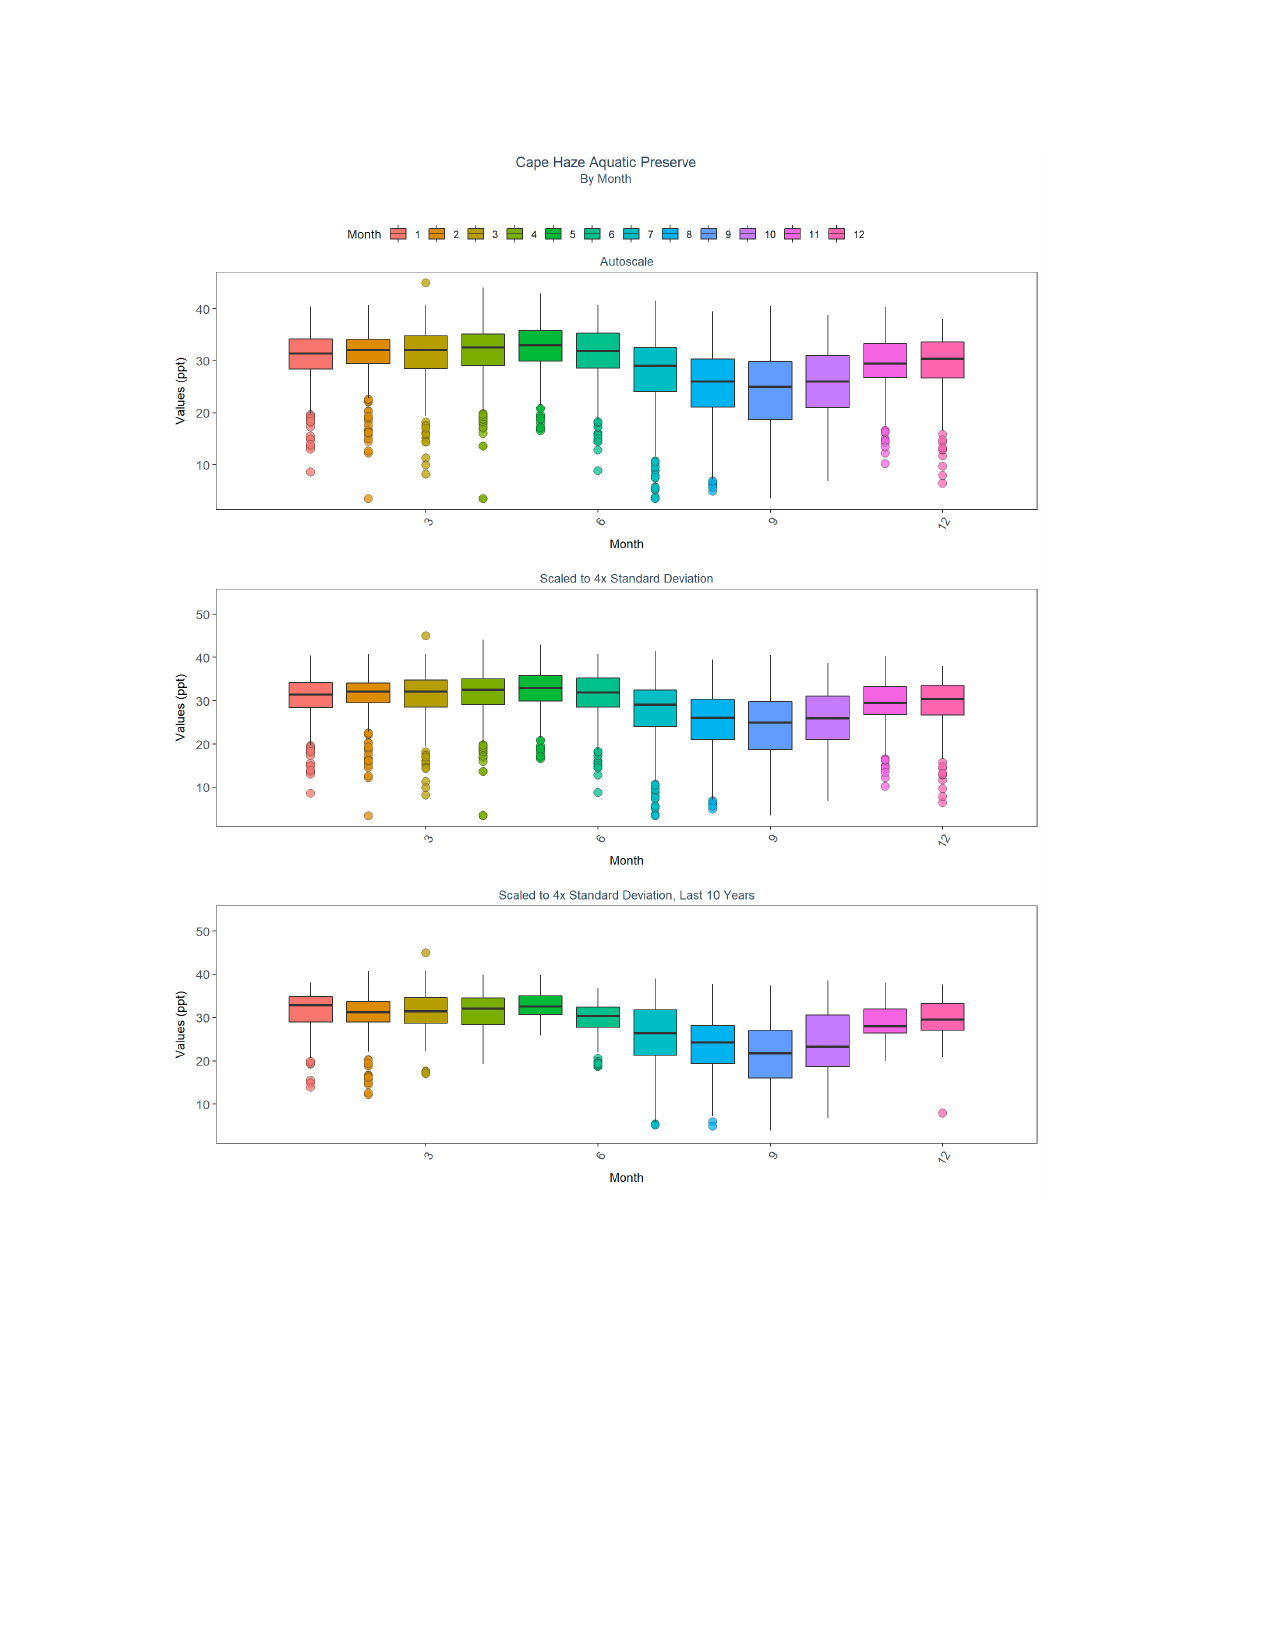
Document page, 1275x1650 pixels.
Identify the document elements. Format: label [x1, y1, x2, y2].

picture [168, 150, 1044, 1200]
